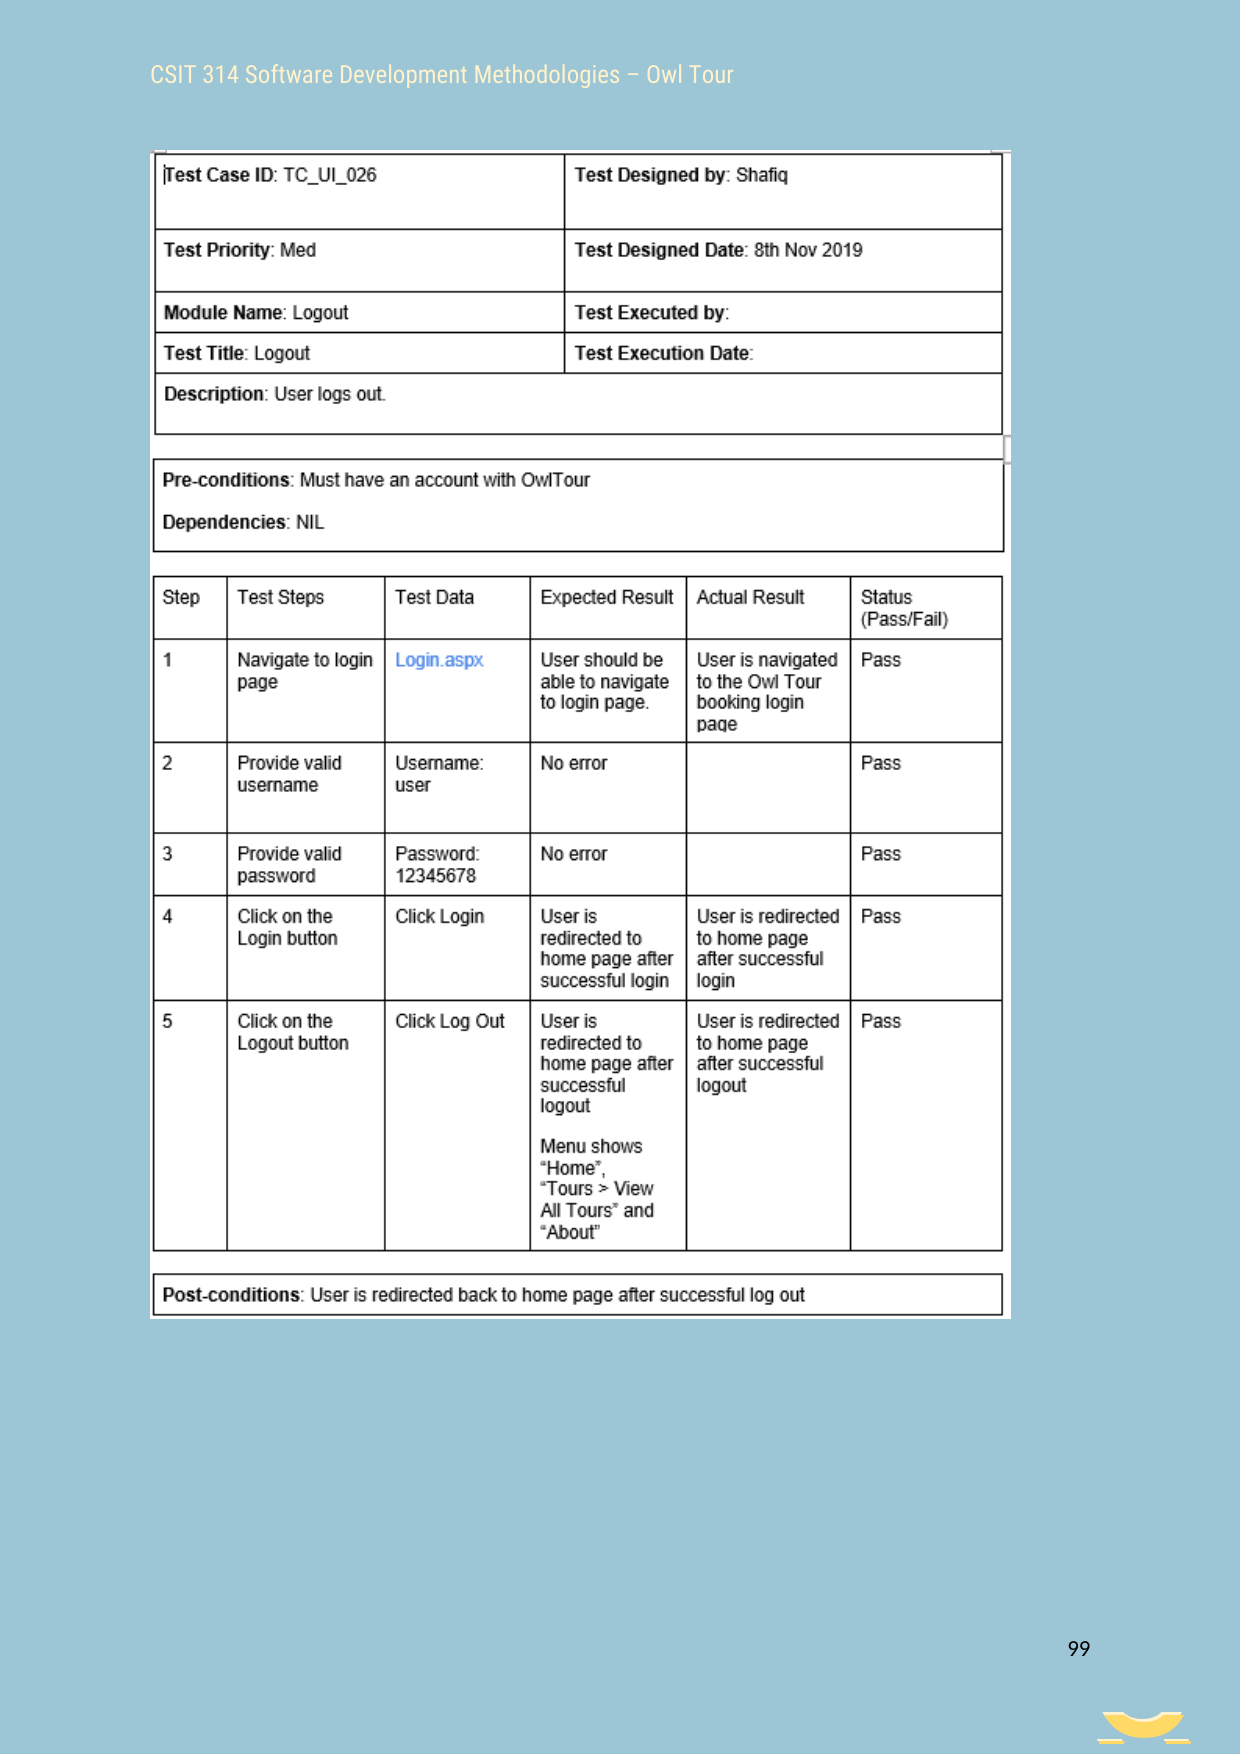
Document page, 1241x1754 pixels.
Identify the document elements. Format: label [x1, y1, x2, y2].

picture [150, 150, 1011, 1319]
